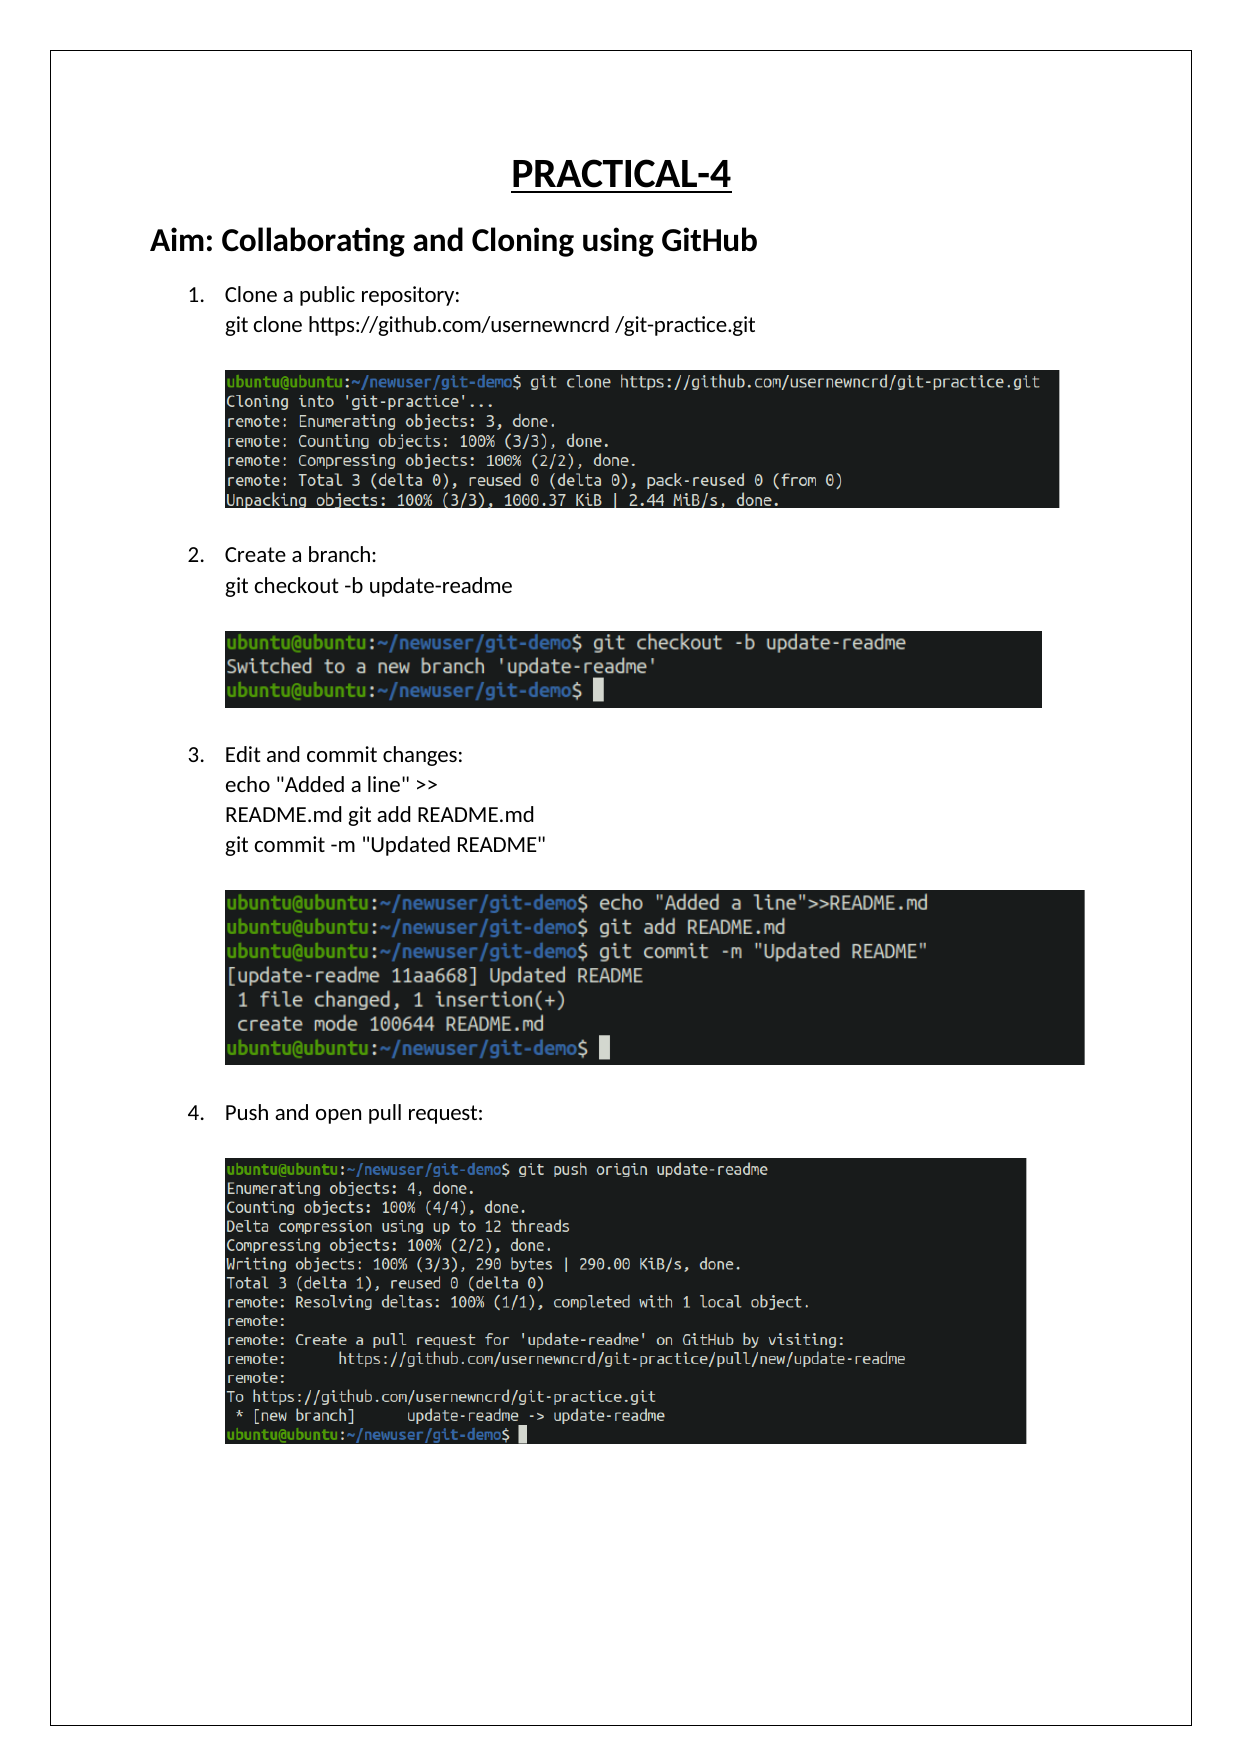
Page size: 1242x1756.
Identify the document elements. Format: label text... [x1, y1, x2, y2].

text echo "Added a line" >> README.md git add README.md [225, 770, 559, 828]
list Create a branch: [187, 541, 1139, 569]
list Edit and commit changes: [187, 740, 1139, 768]
subtitle Aim: Collaborating and Cloning using GitHub [150, 219, 1139, 260]
picture [225, 1158, 1027, 1444]
text git checkout -b update-readme [225, 571, 1139, 599]
text git clone https://github.com/usernewncrd /git-practice.git [225, 310, 1139, 338]
list Clone a public repository: [187, 280, 1139, 308]
list Push and open pull request: [187, 1098, 1139, 1126]
picture [225, 631, 1042, 708]
subtitle PRACTICAL-4 [137, 147, 1106, 198]
text git commit -m "Updated README" [225, 830, 1139, 858]
picture [225, 890, 1085, 1065]
picture [225, 370, 1060, 508]
